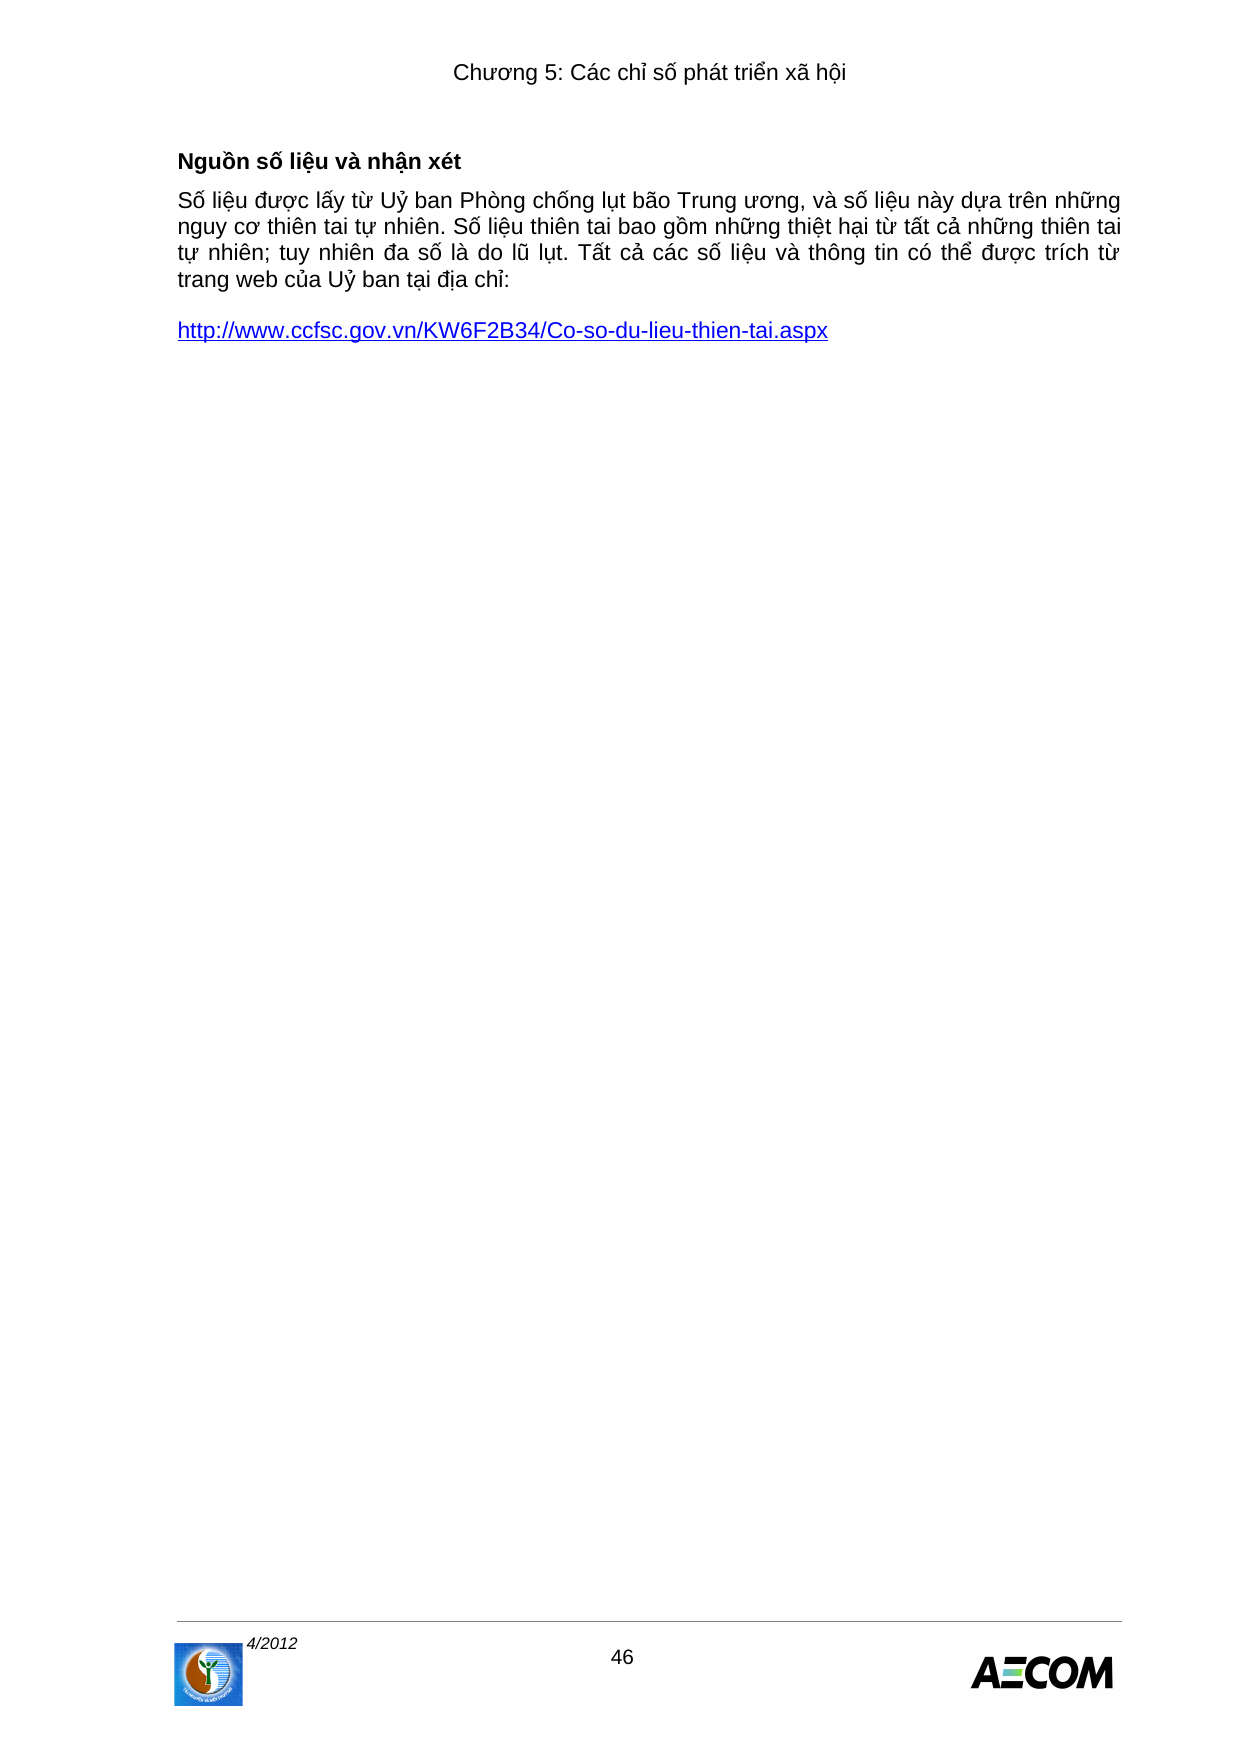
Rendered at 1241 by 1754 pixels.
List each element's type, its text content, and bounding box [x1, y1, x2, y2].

picture [955, 1642, 1128, 1704]
picture [174, 1643, 243, 1706]
subtitle Nguồn số liệu và nhận xét [177, 148, 1122, 174]
text http://www.ccfsc.gov.vn/KW6F2B34/Co-so-du-lieu-thien-tai.aspx [177, 317, 1122, 343]
text Số liệu được lấy từ Uỷ ban Phòng chống lụt bão Trung ương, và số liệu này dựa trên những nguy cơ thiên tai tự nhiên. Số liệu thiên tai bao gồm những thiệt hại từ tất cả những thiên tai tự nhiên; tuy nhiên đa số là do lũ lụt. Tất cả các số liệu và thông tin có thể được trích từ trang web của Uỷ ban tại địa chỉ: [177, 187, 1122, 292]
